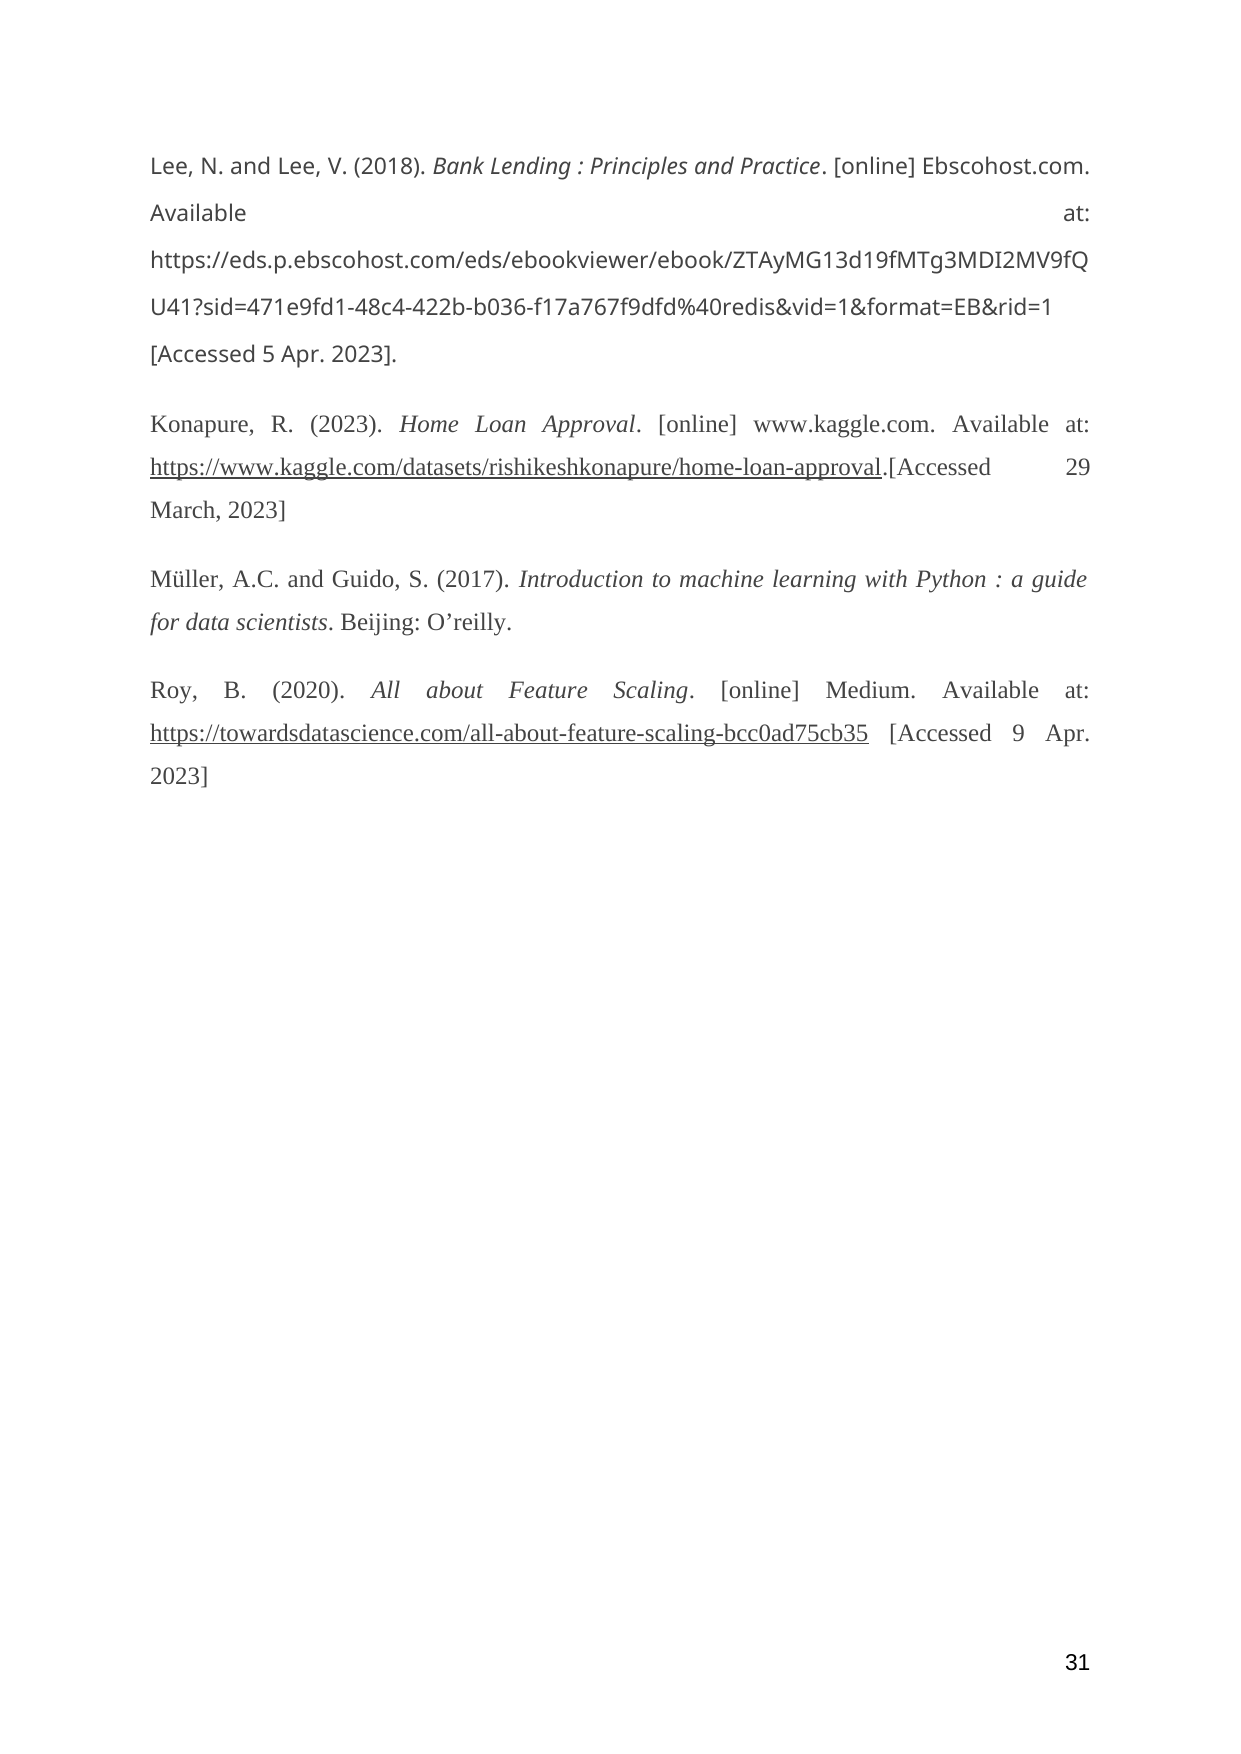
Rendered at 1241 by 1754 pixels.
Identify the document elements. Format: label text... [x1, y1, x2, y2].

text Lee, N. and Lee, V. (2018). Bank Lending : Principles and Practice. [online] Ebscohost.com. Available at: https://eds.p.ebscohost.com/eds/ebookviewer/ebook/ZTAyMG13d19fMTg3MDI2MV9fQU41?sid=471e9fd1-48c4-422b-b036-f17a767f9dfd%40redis&vid=1&format=EB&rid=1 [Accessed 5 Apr. 2023]. [150, 150, 1090, 369]
text Müller, A.C. and Guido, S. (2017). Introduction to machine learning with Python : a guide for data scientists. Beijing: O’reilly. [150, 564, 1090, 636]
text Konapure, R. (2023). Home Loan Approval. [online] www.kaggle.com. Available at: https://www.kaggle.com/datasets/rishikeshkonapure/home-loan-approval.[Accessed 29 March, 2023] [150, 409, 1090, 524]
text Roy, B. (2020). All about Feature Scaling. [online] Medium. Available at: https://towardsdatascience.com/all-about-feature-scaling-bcc0ad75cb35 [Accessed 9 Apr. 2023] [150, 675, 1090, 790]
